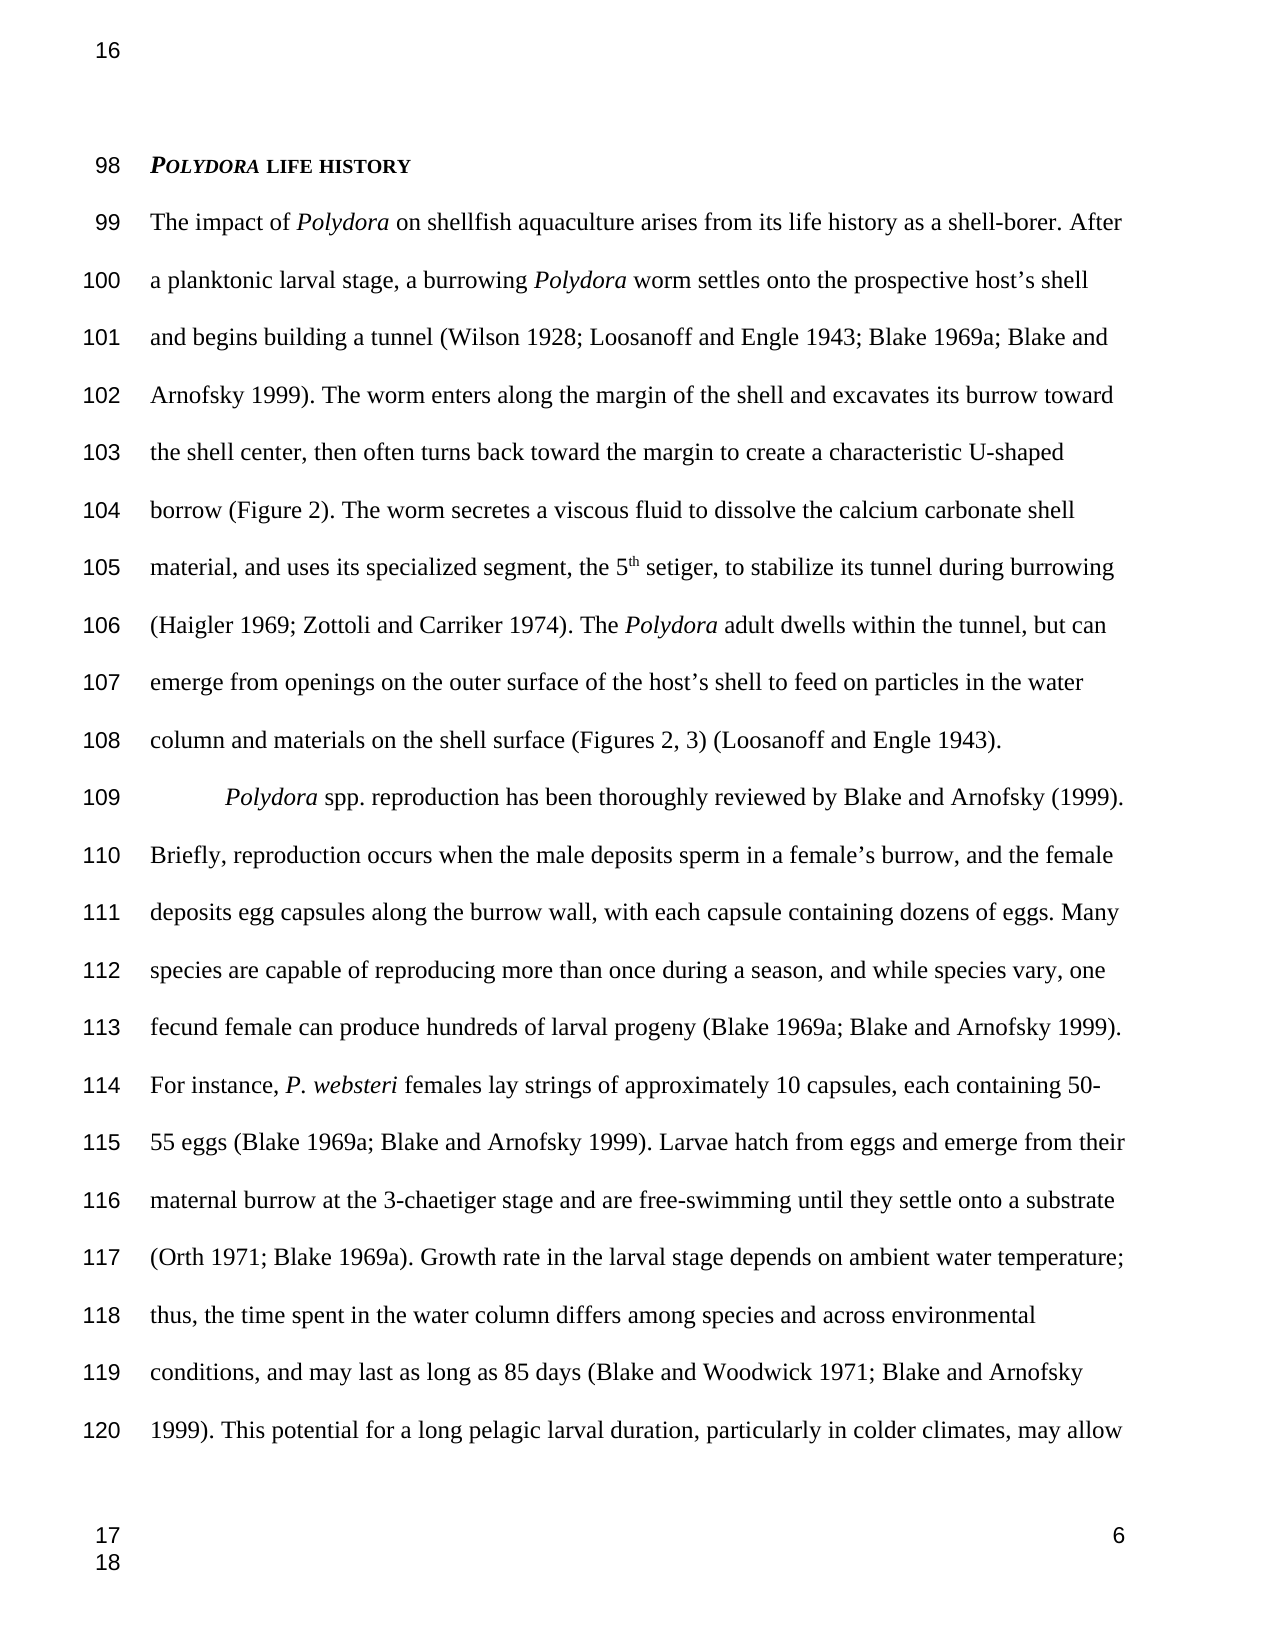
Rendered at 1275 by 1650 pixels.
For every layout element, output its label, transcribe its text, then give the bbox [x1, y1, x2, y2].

text The impact of Polydora on shellfish aquaculture arises from its life history as a shell-borer. After a planktonic larval stage, a burrowing Polydora worm settles onto the prospective host’s shell and begins building a tunnel (Wilson 1928; Loosanoff and Engle 1943; Blake 1969a; Blake and Arnofsky 1999). The worm enters along the margin of the shell and excavates its burrow toward the shell center, then often turns back toward the margin to create a characteristic U-shaped borrow (Figure 2). The worm secretes a viscous fluid to dissolve the calcium carbonate shell material, and uses its specialized segment, the 5th setiger, to stabilize its tunnel during burrowing (Haigler 1969; Zottoli and Carriker 1974). The Polydora adult dwells within the tunnel, but can emerge from openings on the outer surface of the host’s shell to feed on particles in the water column and materials on the shell surface (Figures 2, 3) (Loosanoff and Engle 1943). [150, 207, 1125, 754]
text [150, 782, 1125, 1444]
text Polydora life history [150, 150, 1125, 179]
